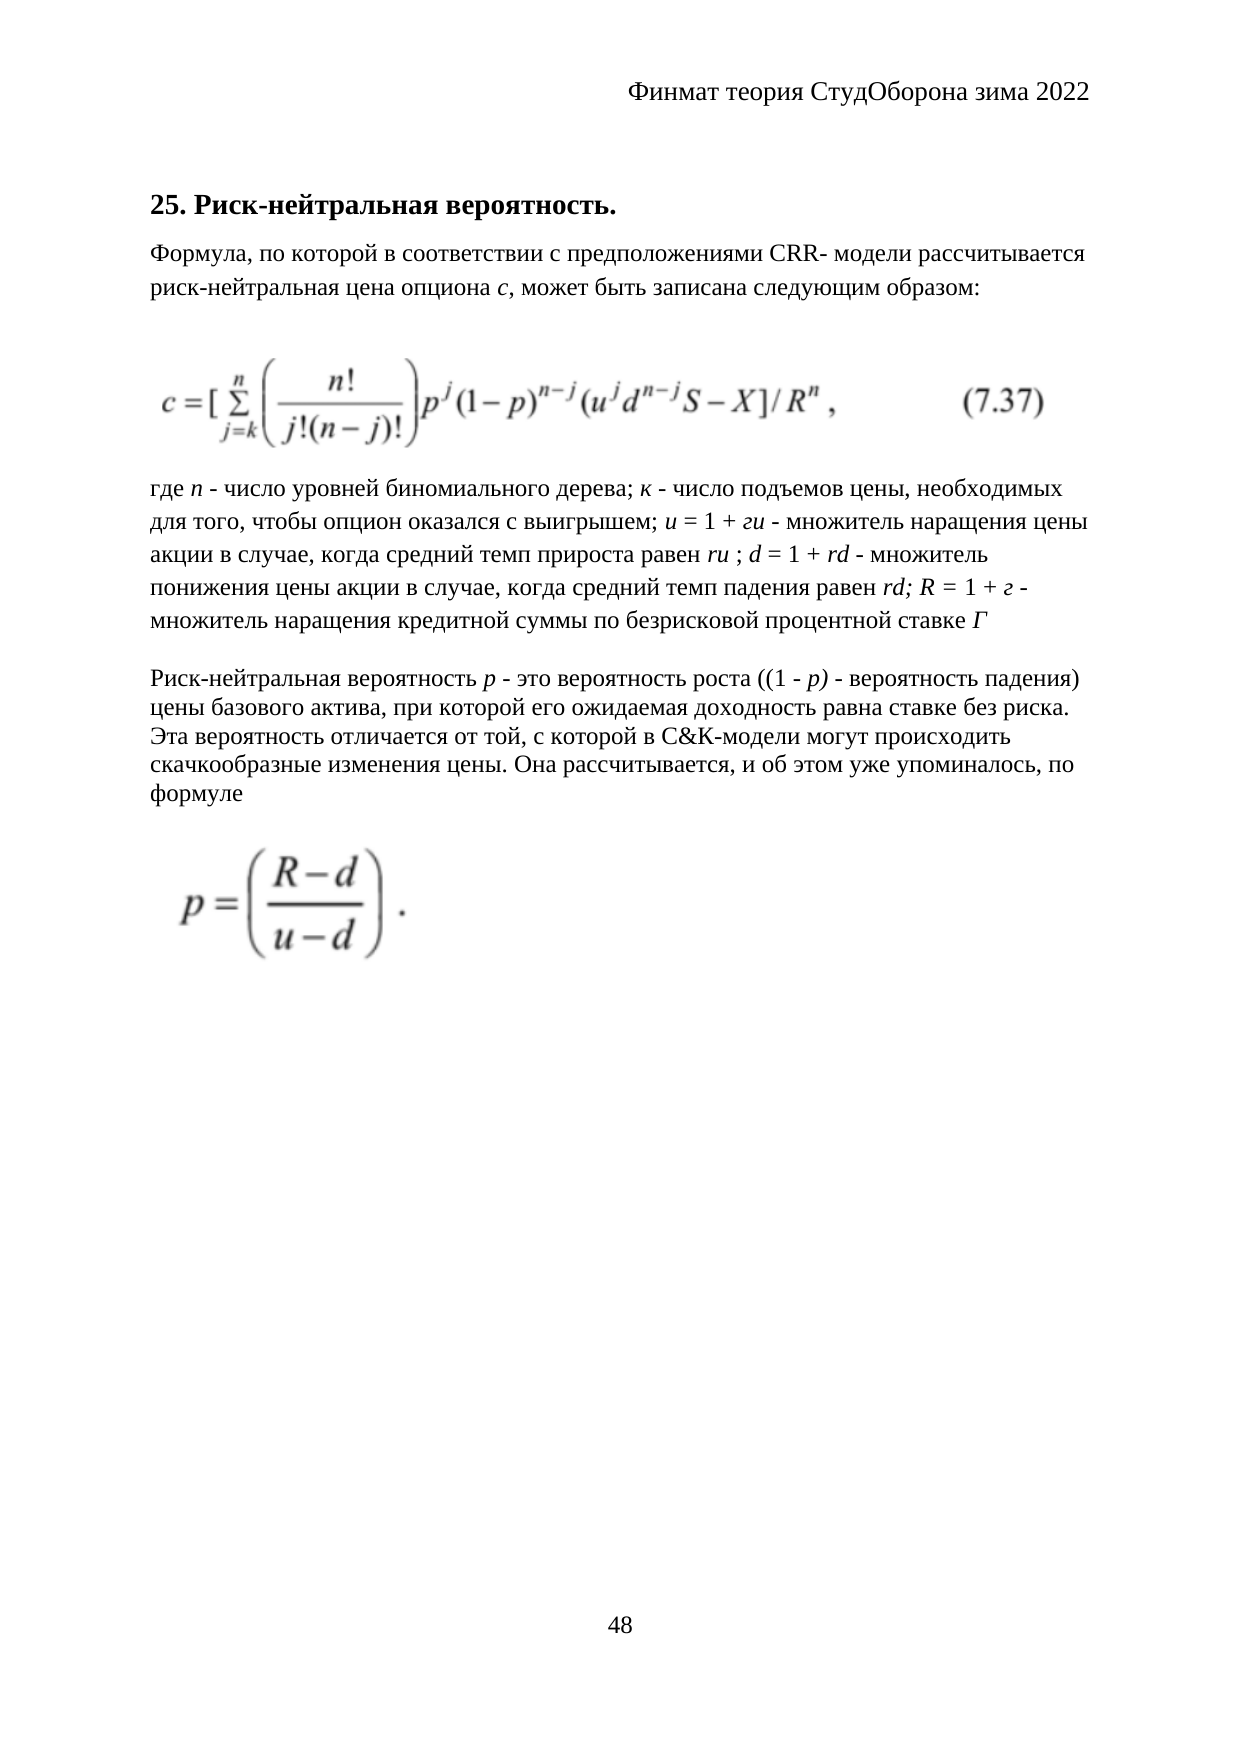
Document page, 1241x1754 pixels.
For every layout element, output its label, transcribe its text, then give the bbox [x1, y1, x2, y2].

picture [150, 337, 1091, 469]
text Формула, по которой в соответствии с предположениями CRR- модели рассчитывается риск-нейтральная цена опциона с, может быть записана следующим образом: [150, 238, 1090, 300]
picture [150, 829, 413, 976]
text где п - число уровней биномиального дерева; к - число подъемов цены, необходимых для того, чтобы опцион оказался с выигрышем; и = 1 + ги - множитель наращения цены акции в случае, когда средний темп прироста равен ru ; d = 1 + rd - множитель понижения цены акции в случае, когда средний темп падения равен rd; R = 1 + г - множитель наращения кредитной суммы по безрисковой процентной ставке Г [150, 473, 1090, 634]
subtitle 25. Риск-нейтральная вероятность. [150, 187, 1090, 221]
text Риск-нейтральная вероятность р - это вероятность роста ((1 - р) - вероятность падения) цены базового актива, при которой его ожидаемая доходность равна ставке без риска. Эта вероятность отличается от той, с которой в С&К-модели могут происходить скачкообразные изменения цены. Она рассчитывается, и об этом уже упоминалось, по формуле [150, 663, 1090, 807]
